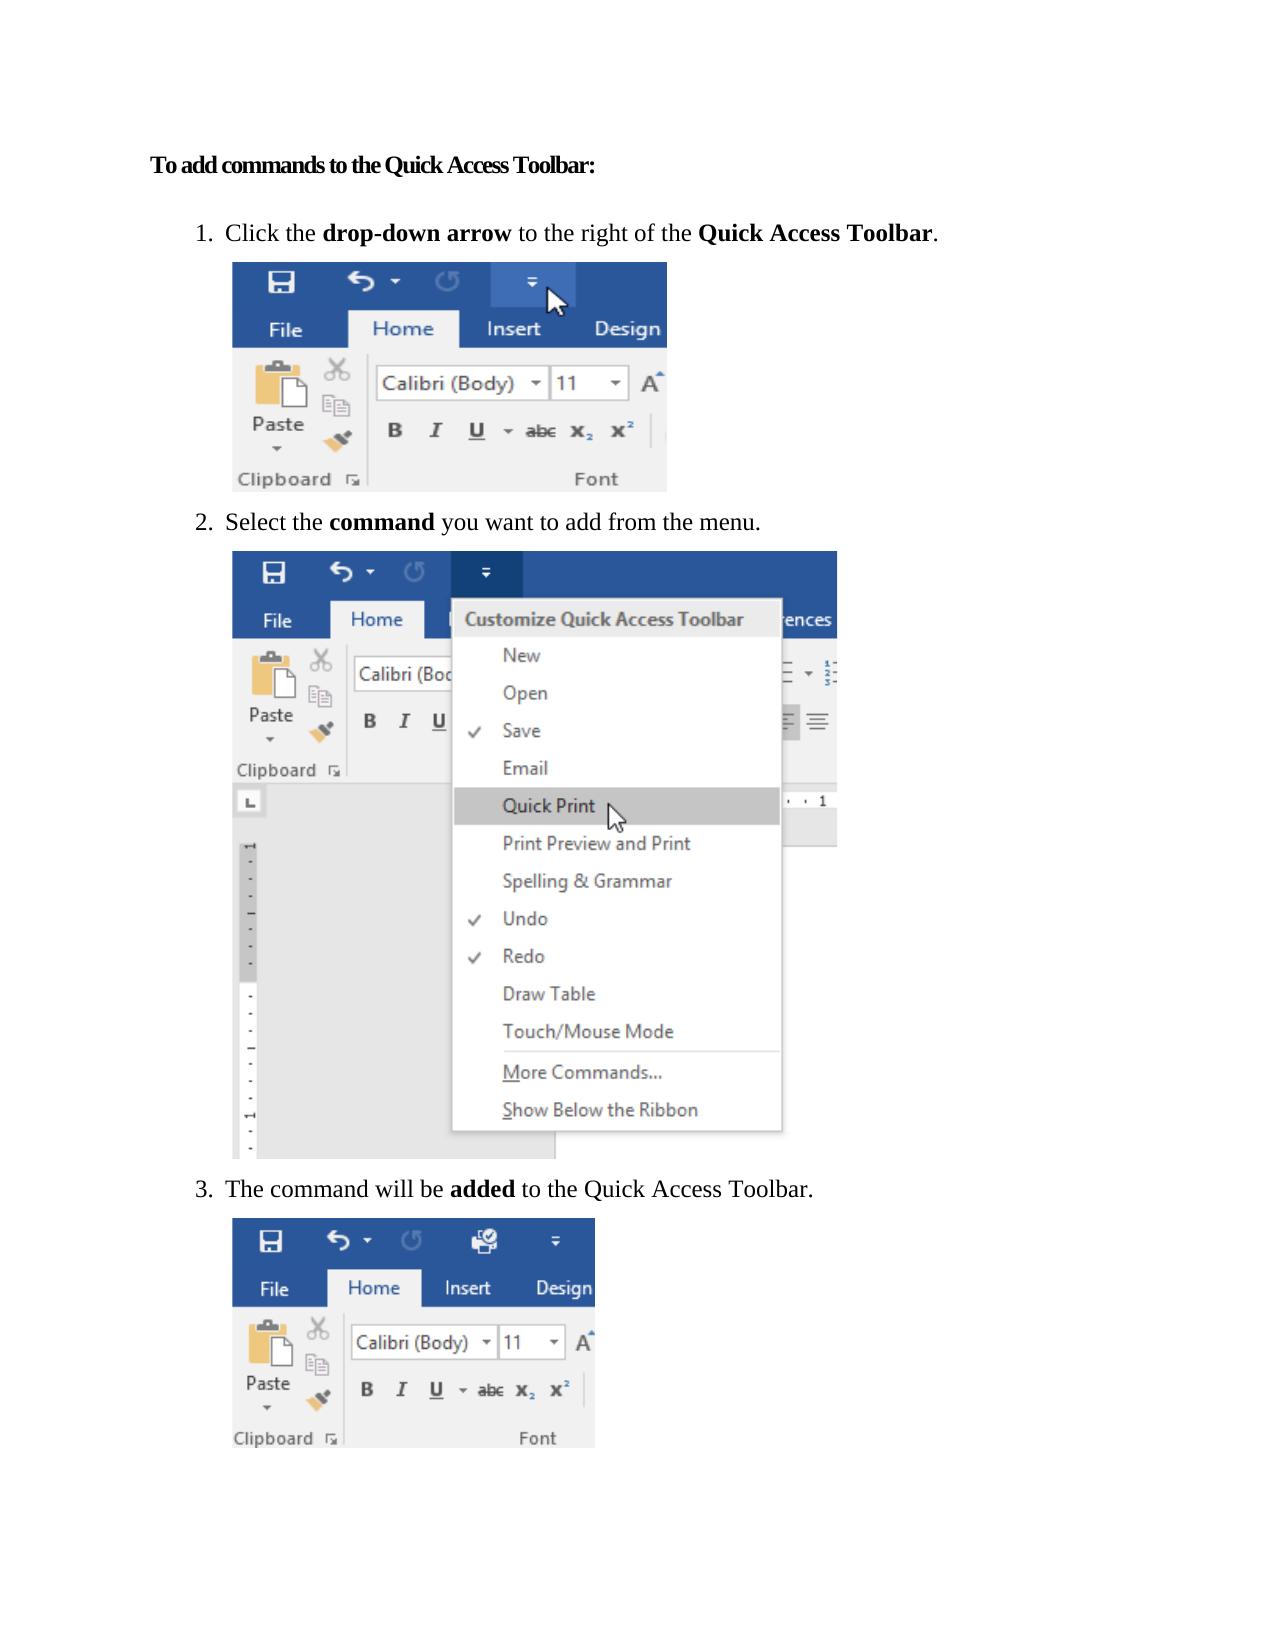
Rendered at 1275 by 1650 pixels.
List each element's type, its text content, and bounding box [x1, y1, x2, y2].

list The command will be added to the Quick Access Toolbar. [195, 1174, 1125, 1202]
picture [232, 262, 667, 492]
list Click the drop-down arrow to the right of the Quick Access Toolbar. [195, 218, 1125, 247]
text To add commands to the Quick Access Toolbar: [150, 150, 1125, 179]
picture [232, 1218, 595, 1448]
picture [232, 551, 838, 1159]
list Select the command you want to add from the menu. [195, 507, 1125, 536]
